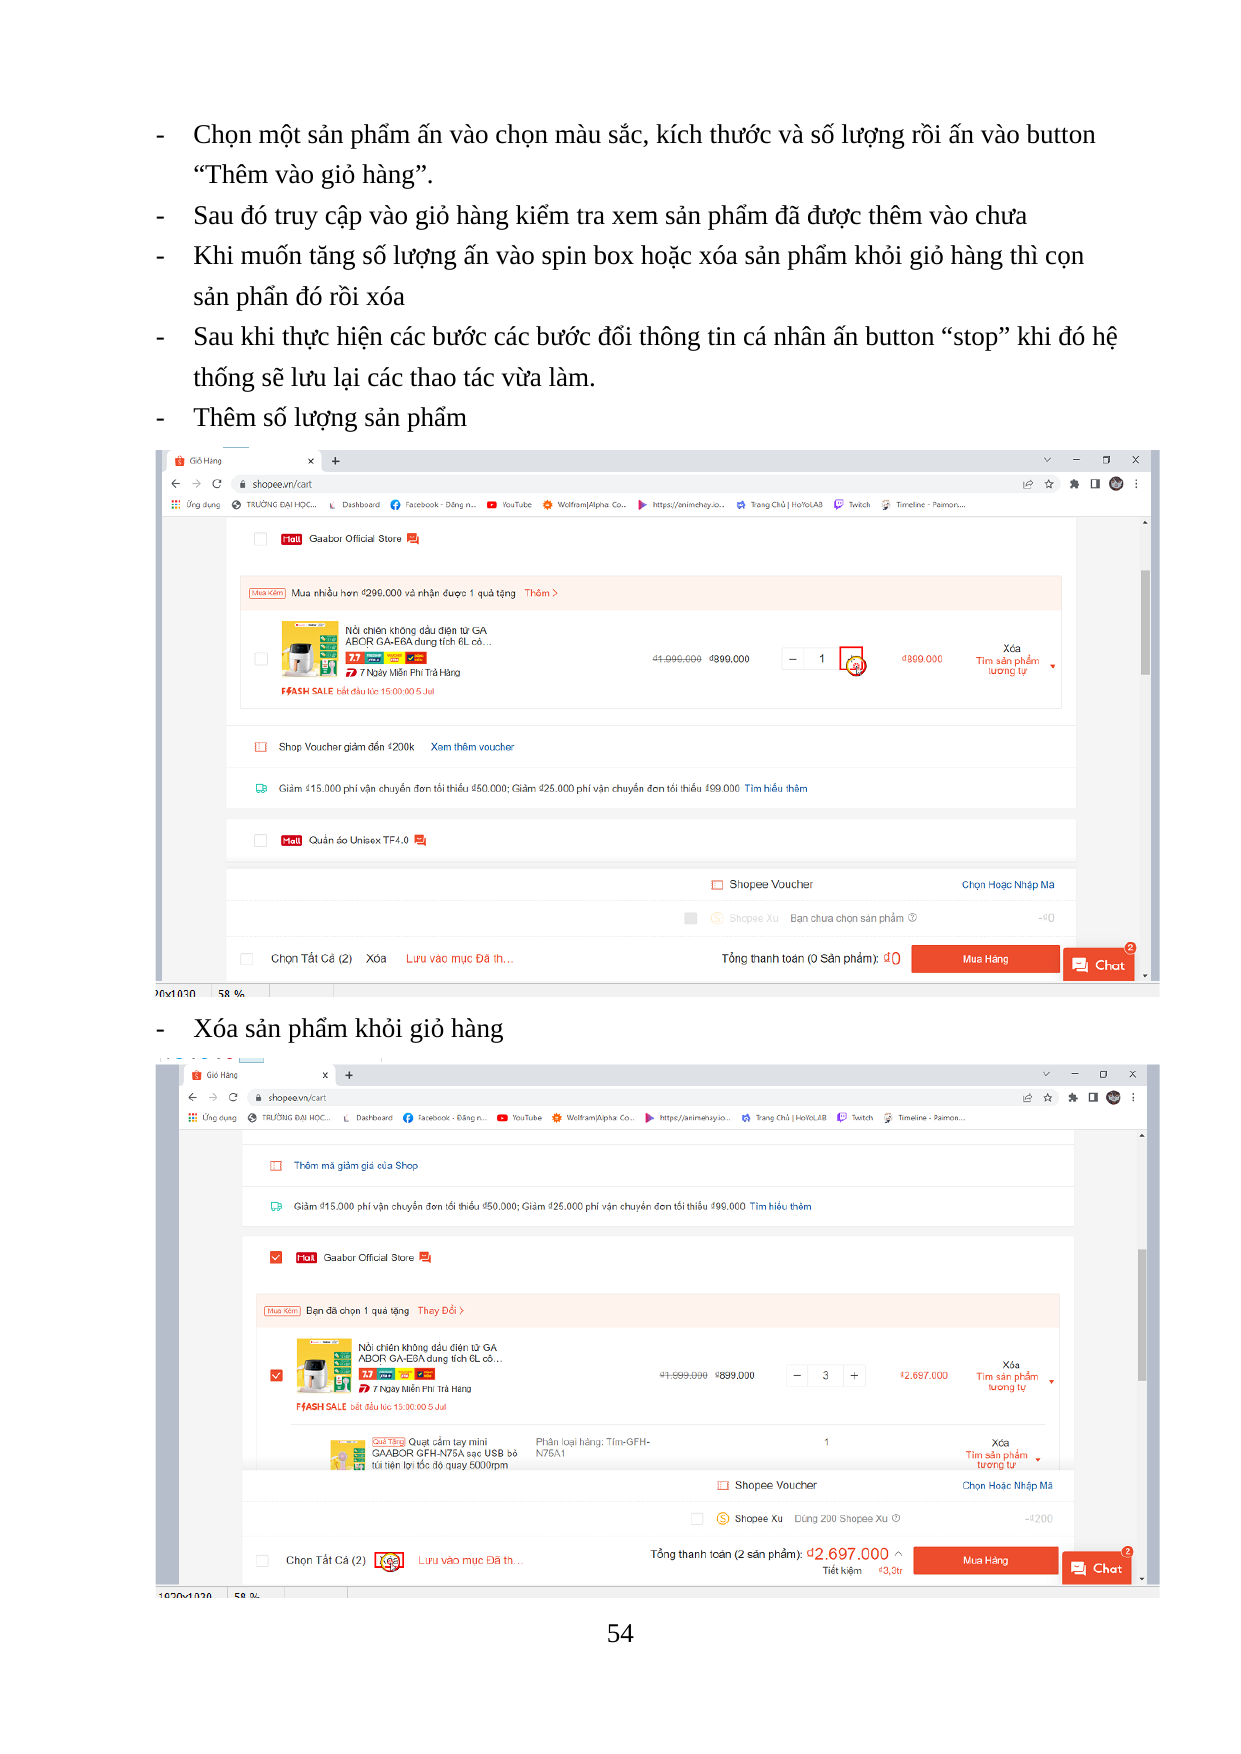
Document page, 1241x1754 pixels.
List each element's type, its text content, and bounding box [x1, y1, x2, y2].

list Sau khi thực hiện các bước các bước đổi thông tin cá nhân ấn button “stop” khi đó hệ thống sẽ lưu lại các thao tác vừa làm. [156, 320, 1122, 392]
list Chọn một sản phẩm ấn vào chọn màu sắc, kích thước và số lượng rồi ấn vào button “Thêm vào giỏ hàng”. [156, 118, 1122, 190]
picture [155, 1058, 1160, 1598]
list Thêm số lượng sản phẩm [156, 401, 1122, 432]
list Xóa sản phẩm khỏi giỏ hàng [156, 1012, 1122, 1043]
picture [155, 447, 1160, 997]
list Sau đó truy cập vào giỏ hàng kiểm tra xem sản phẩm đã được thêm vào chưa [156, 199, 1122, 230]
list Khi muốn tăng số lượng ấn vào spin box hoặc xóa sản phẩm khỏi giỏ hàng thì cọn sản phẩn đó rồi xóa [156, 239, 1122, 311]
